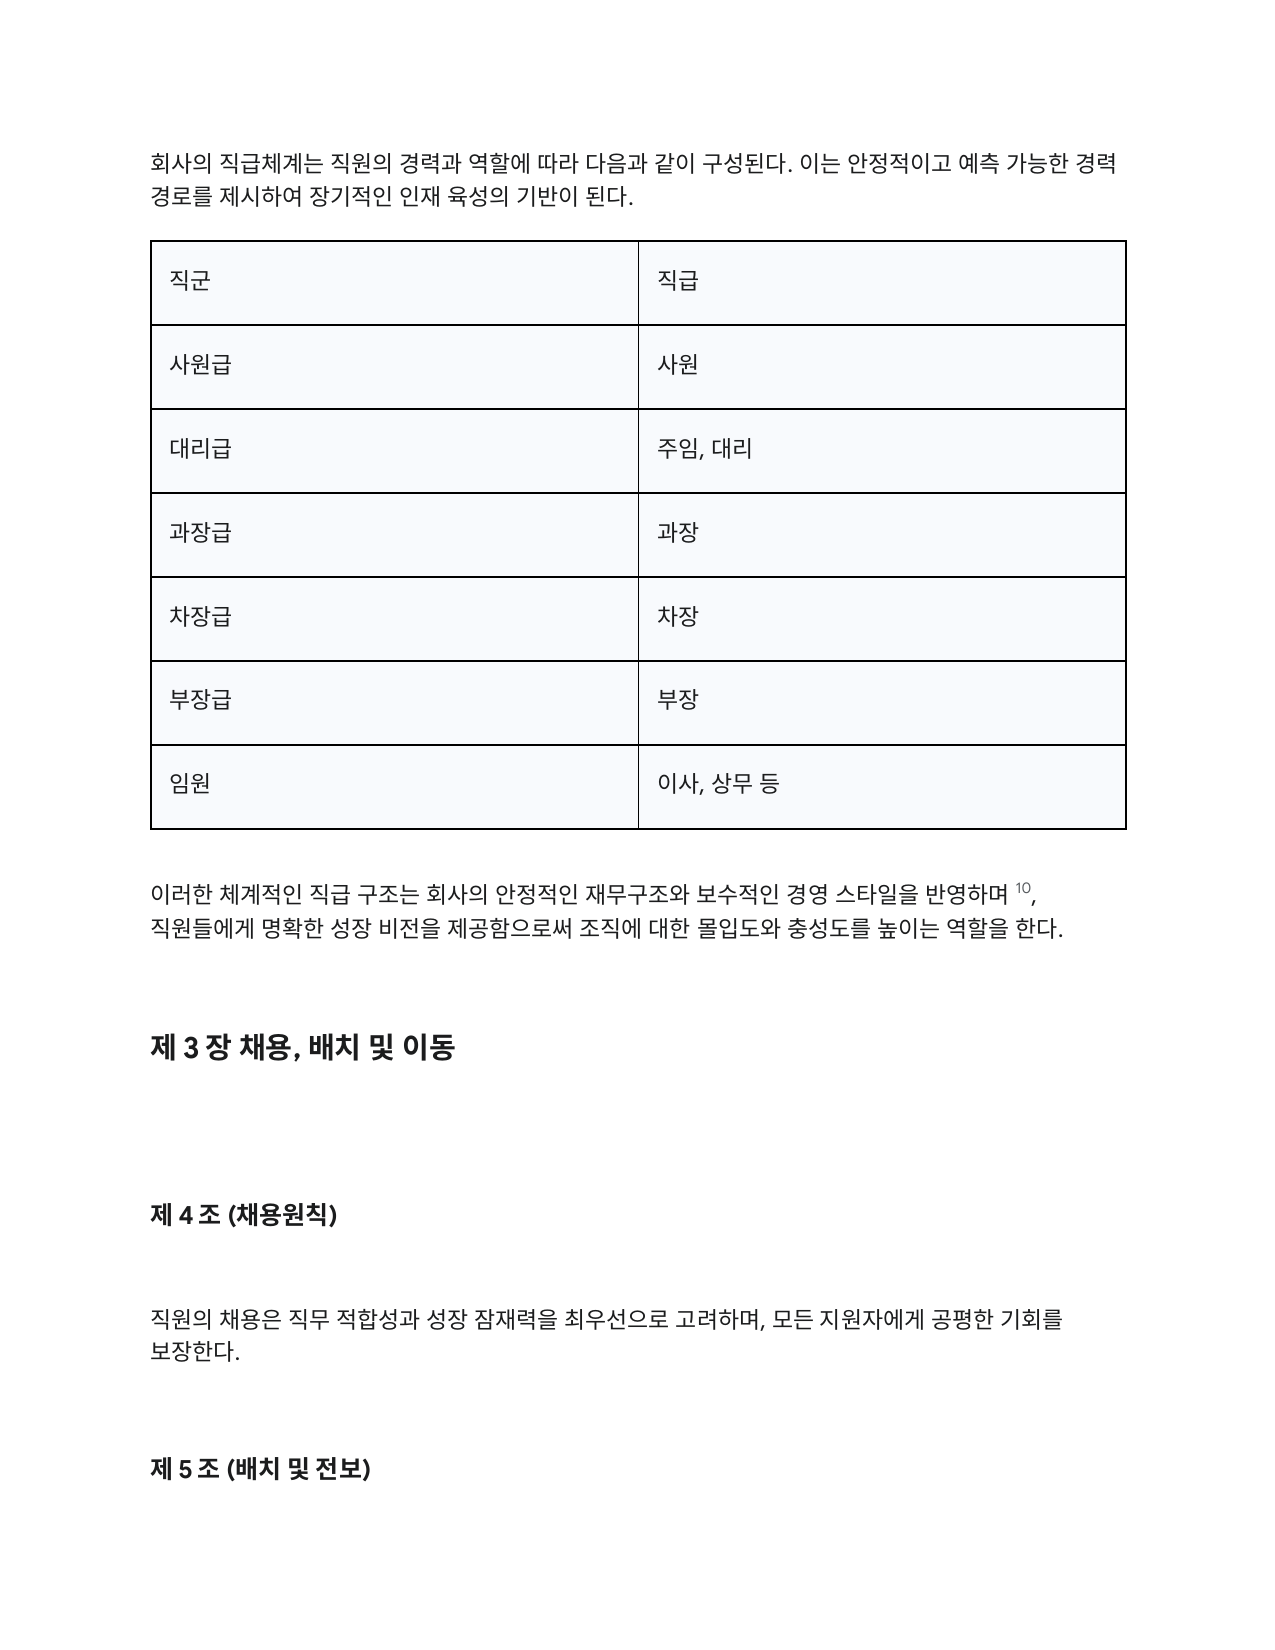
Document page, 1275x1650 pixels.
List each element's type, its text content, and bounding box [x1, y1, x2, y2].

table_cell 사원급 [152, 326, 638, 408]
table_cell 과장급 [152, 494, 638, 576]
table_cell 과장 [639, 494, 1125, 576]
table_header 직급 [639, 242, 1125, 324]
text 회사의 직급체계는 직원의 경력과 역할에 따라 다음과 같이 구성된다. 이는 안정적이고 예측 가능한 경력 경로를 제시하여 장기적인 인재 육성의 기반이 된다. [150, 150, 1125, 211]
table_header 직군 [152, 242, 638, 324]
text 직원의 채용은 직무 적합성과 성장 잠재력을 최우선으로 고려하며, 모든 지원자에게 공평한 기회를 보장한다. [150, 1306, 1125, 1367]
subtitle 제3장 채용, 배치 및 이동 [150, 1030, 1125, 1067]
table_cell 주임, 대리 [639, 410, 1125, 492]
table_cell 대리급 [152, 410, 638, 492]
table_cell 부장급 [152, 662, 638, 744]
table_cell 사원 [639, 326, 1125, 408]
table_cell 부장 [639, 662, 1125, 744]
table_cell 이사, 상무 등 [639, 746, 1125, 828]
subtitle 제4조 (채용원칙) [150, 1200, 1125, 1231]
subtitle 제5조 (배치 및 전보) [150, 1454, 1125, 1485]
table_cell 임원 [152, 746, 638, 828]
table_cell 차장급 [152, 578, 638, 660]
table_cell 차장 [639, 578, 1125, 660]
text 이러한 체계적인 직급 구조는 회사의 안정적인 재무구조와 보수적인 경영 스타일을 반영하며 10, 직원들에게 명확한 성장 비전을 제공함으로써 조직에 대한 몰입도와 충성도를 높이는 역할을 한다. [150, 880, 1125, 944]
